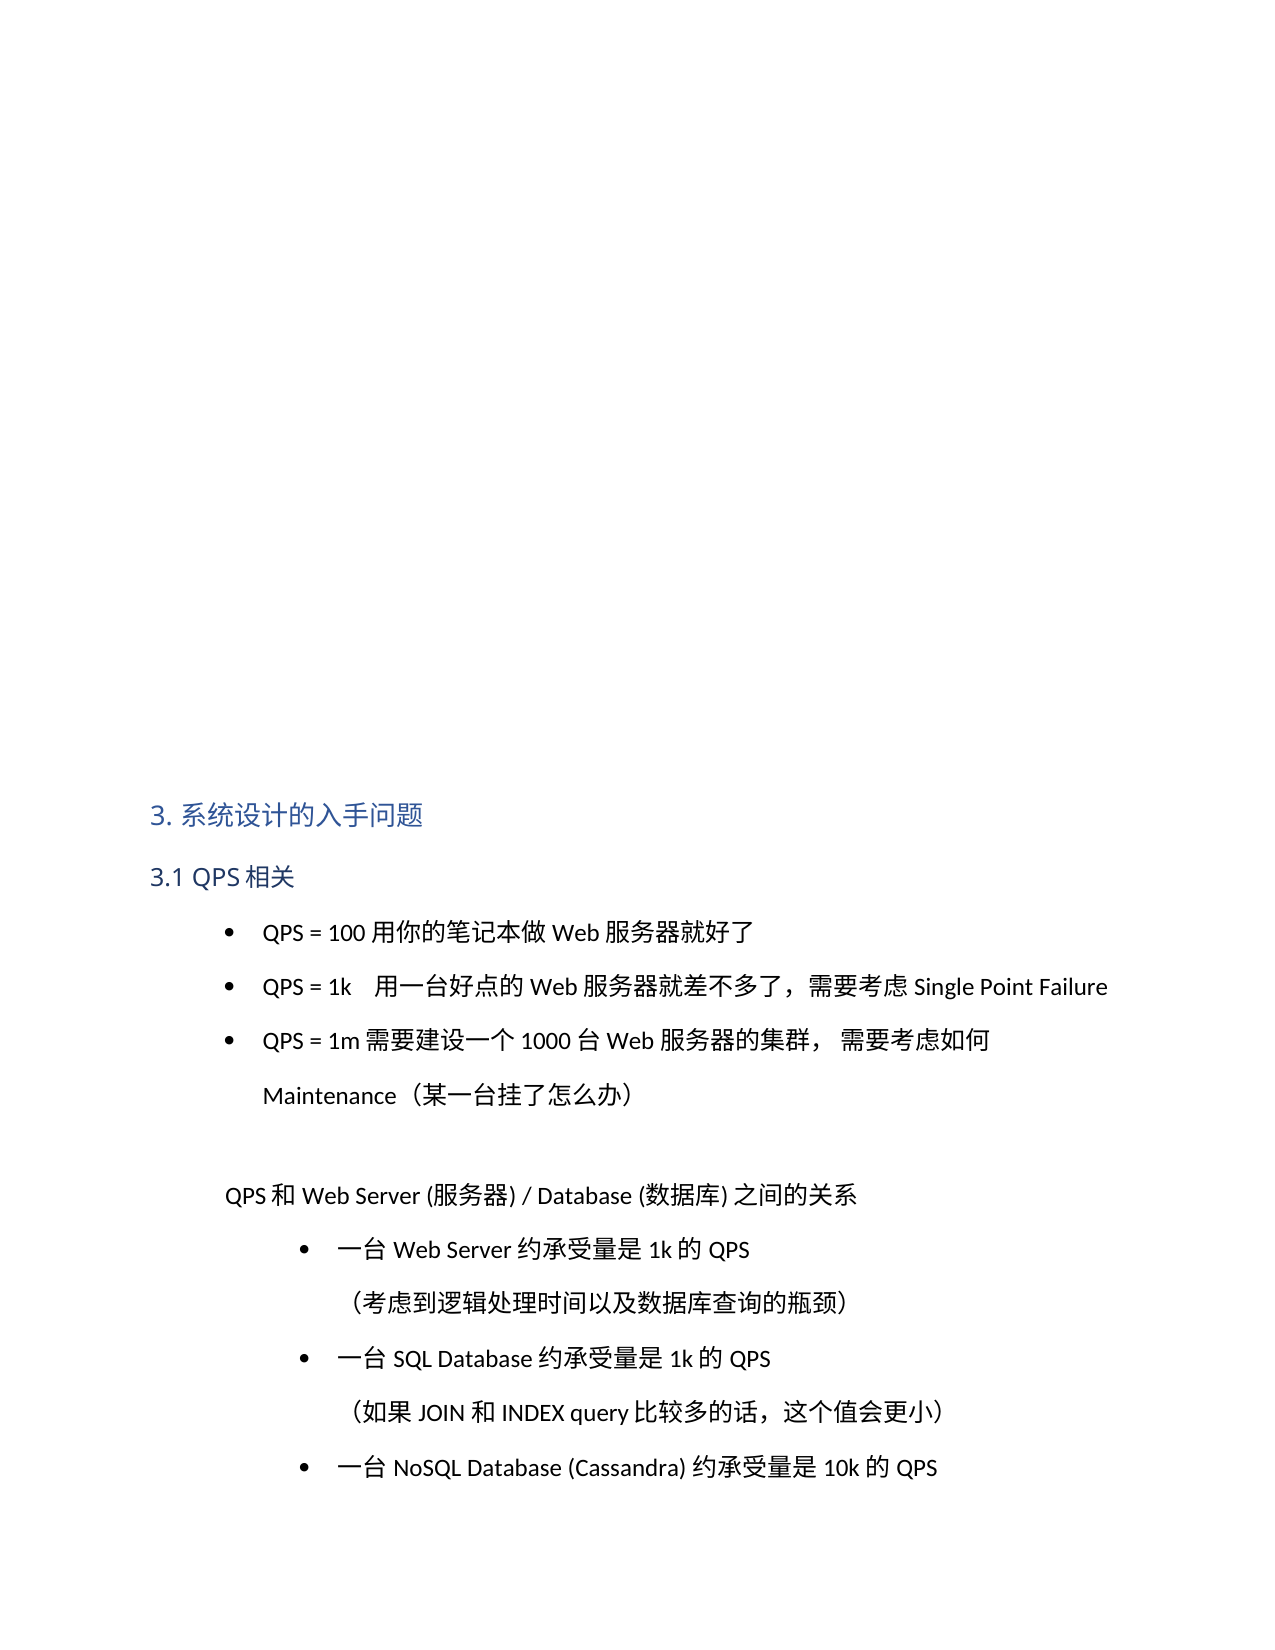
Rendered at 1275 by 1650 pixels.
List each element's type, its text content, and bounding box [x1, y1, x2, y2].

list QPS = 1k 用一台好点的 Web 服务器就差不多了，需要考虑 Single Point Failure [225, 966, 1125, 1003]
list （如果 JOIN 和 INDEX query比较多的话，这个值会更小） [337, 1393, 1125, 1429]
list 一台 SQL Database 约承受量是 1k 的 QPS [300, 1338, 1125, 1374]
list 一台 Web Server 约承受量是 1k 的 QPS [300, 1229, 1125, 1266]
list （考虑到逻辑处理时间以及数据库查询的瓶颈） [337, 1284, 1125, 1320]
subtitle 3. 系统设计的入手问题 [150, 794, 1125, 834]
list QPS = 1m需要建设一个1000台 Web 服务器的集群， 需要考虑如何 Maintenance（某一台挂了怎么办） [225, 1021, 1125, 1111]
subtitle 3.1 QPS相关 [150, 858, 1125, 894]
list 一台 NoSQL Database (Cassandra) 约承受量是 10k 的 QPS [300, 1447, 1125, 1483]
text QPS和 Web Server (服务器) / Database (数据库) 之间的关系 [150, 1175, 1125, 1211]
list QPS = 100 用你的笔记本做 Web 服务器就好了 [225, 912, 1125, 948]
